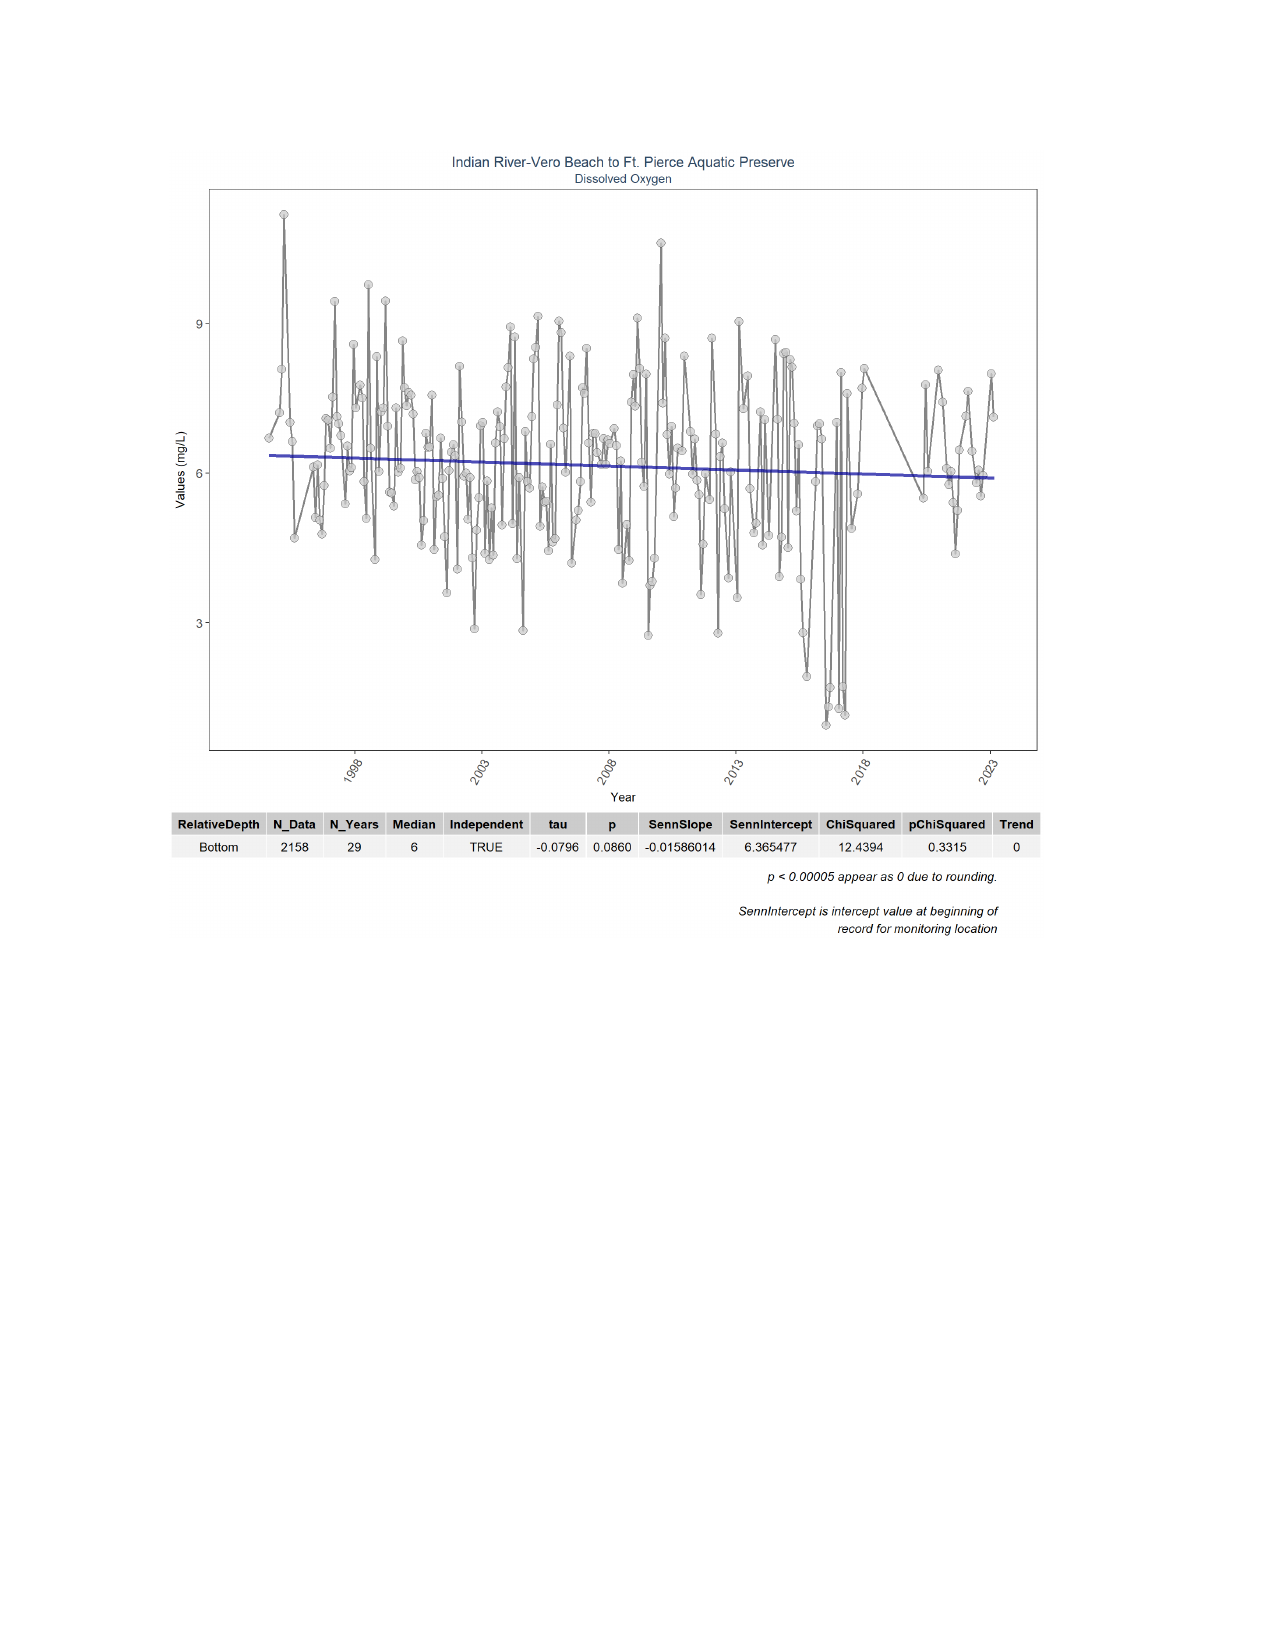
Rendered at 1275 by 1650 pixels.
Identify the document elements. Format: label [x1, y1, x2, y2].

picture [168, 150, 1044, 938]
